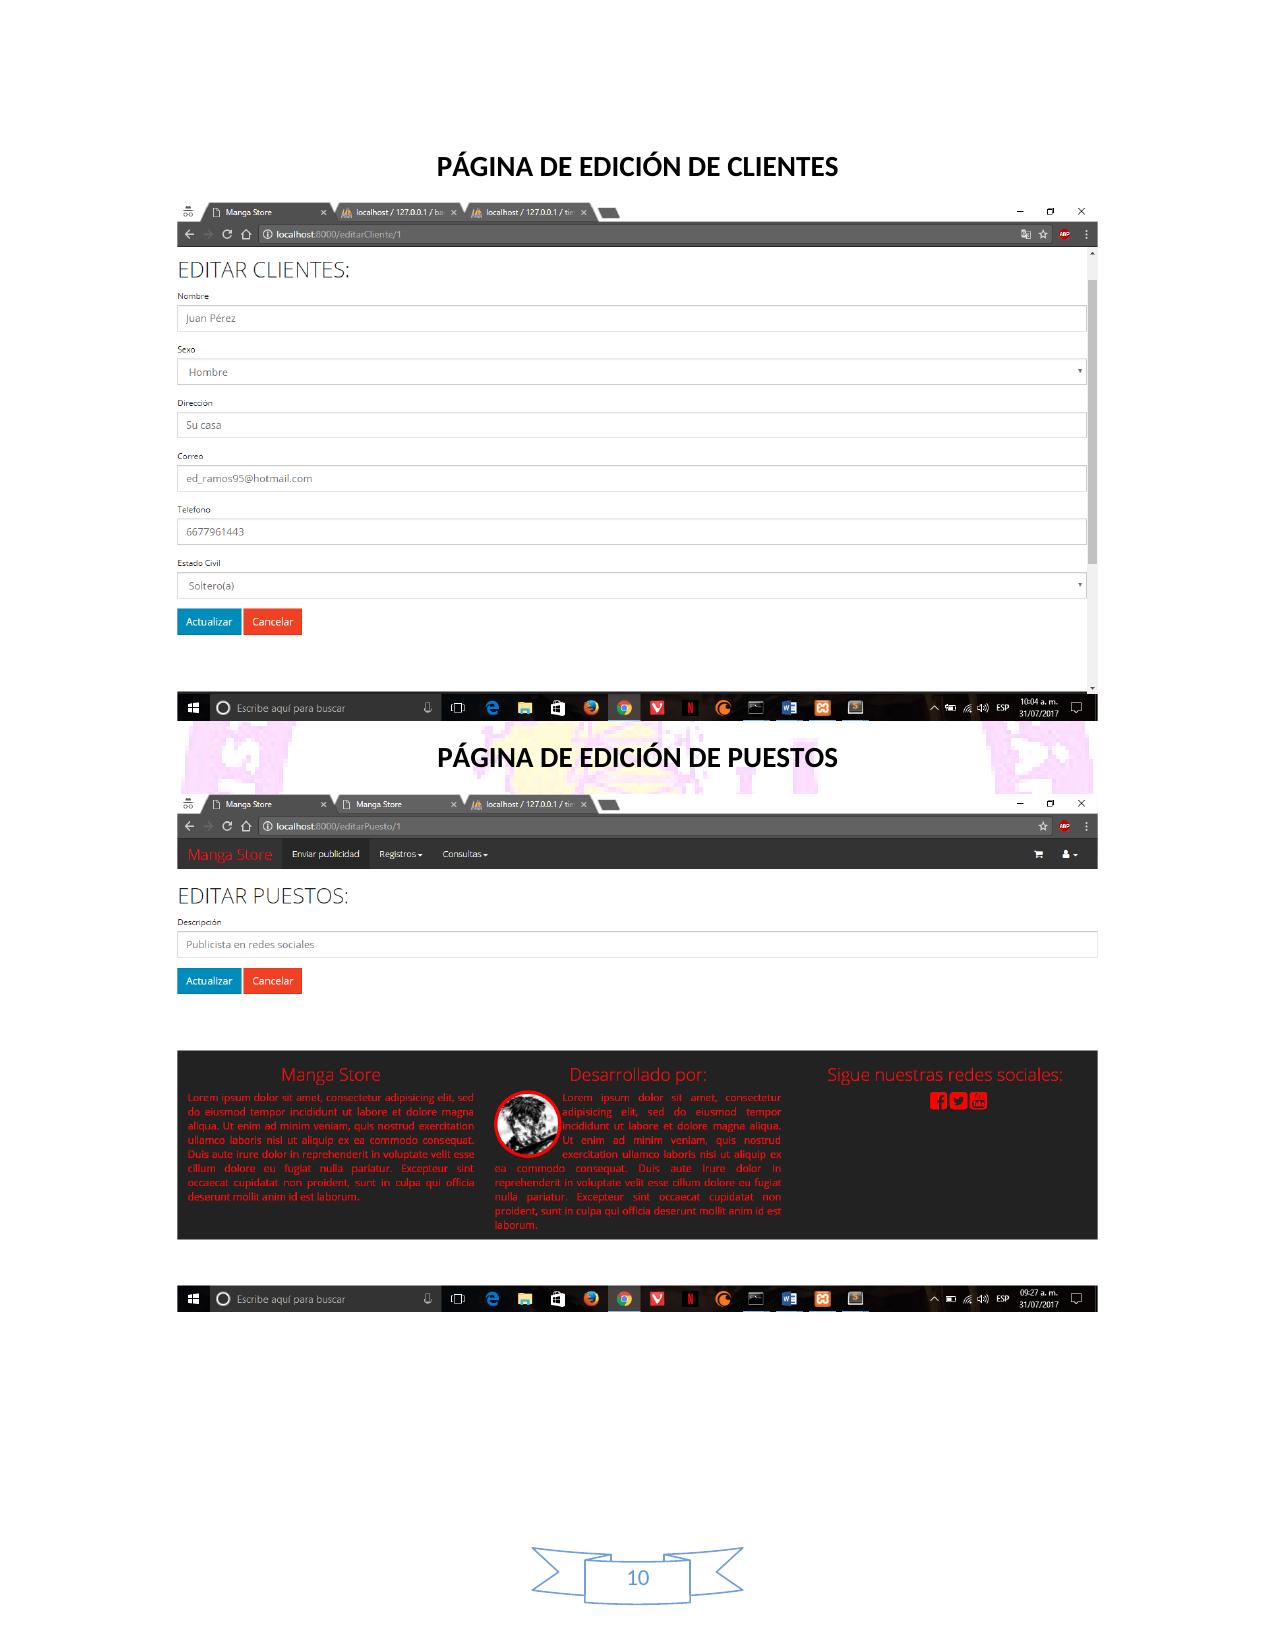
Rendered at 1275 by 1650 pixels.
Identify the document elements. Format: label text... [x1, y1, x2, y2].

picture [177, 202, 1098, 721]
picture [177, 794, 1098, 1312]
text PÁGINA DE EDICIÓN DE CLIENTES [177, 148, 1098, 183]
text PÁGINA DE EDICIÓN DE PUESTOS [177, 739, 1098, 775]
